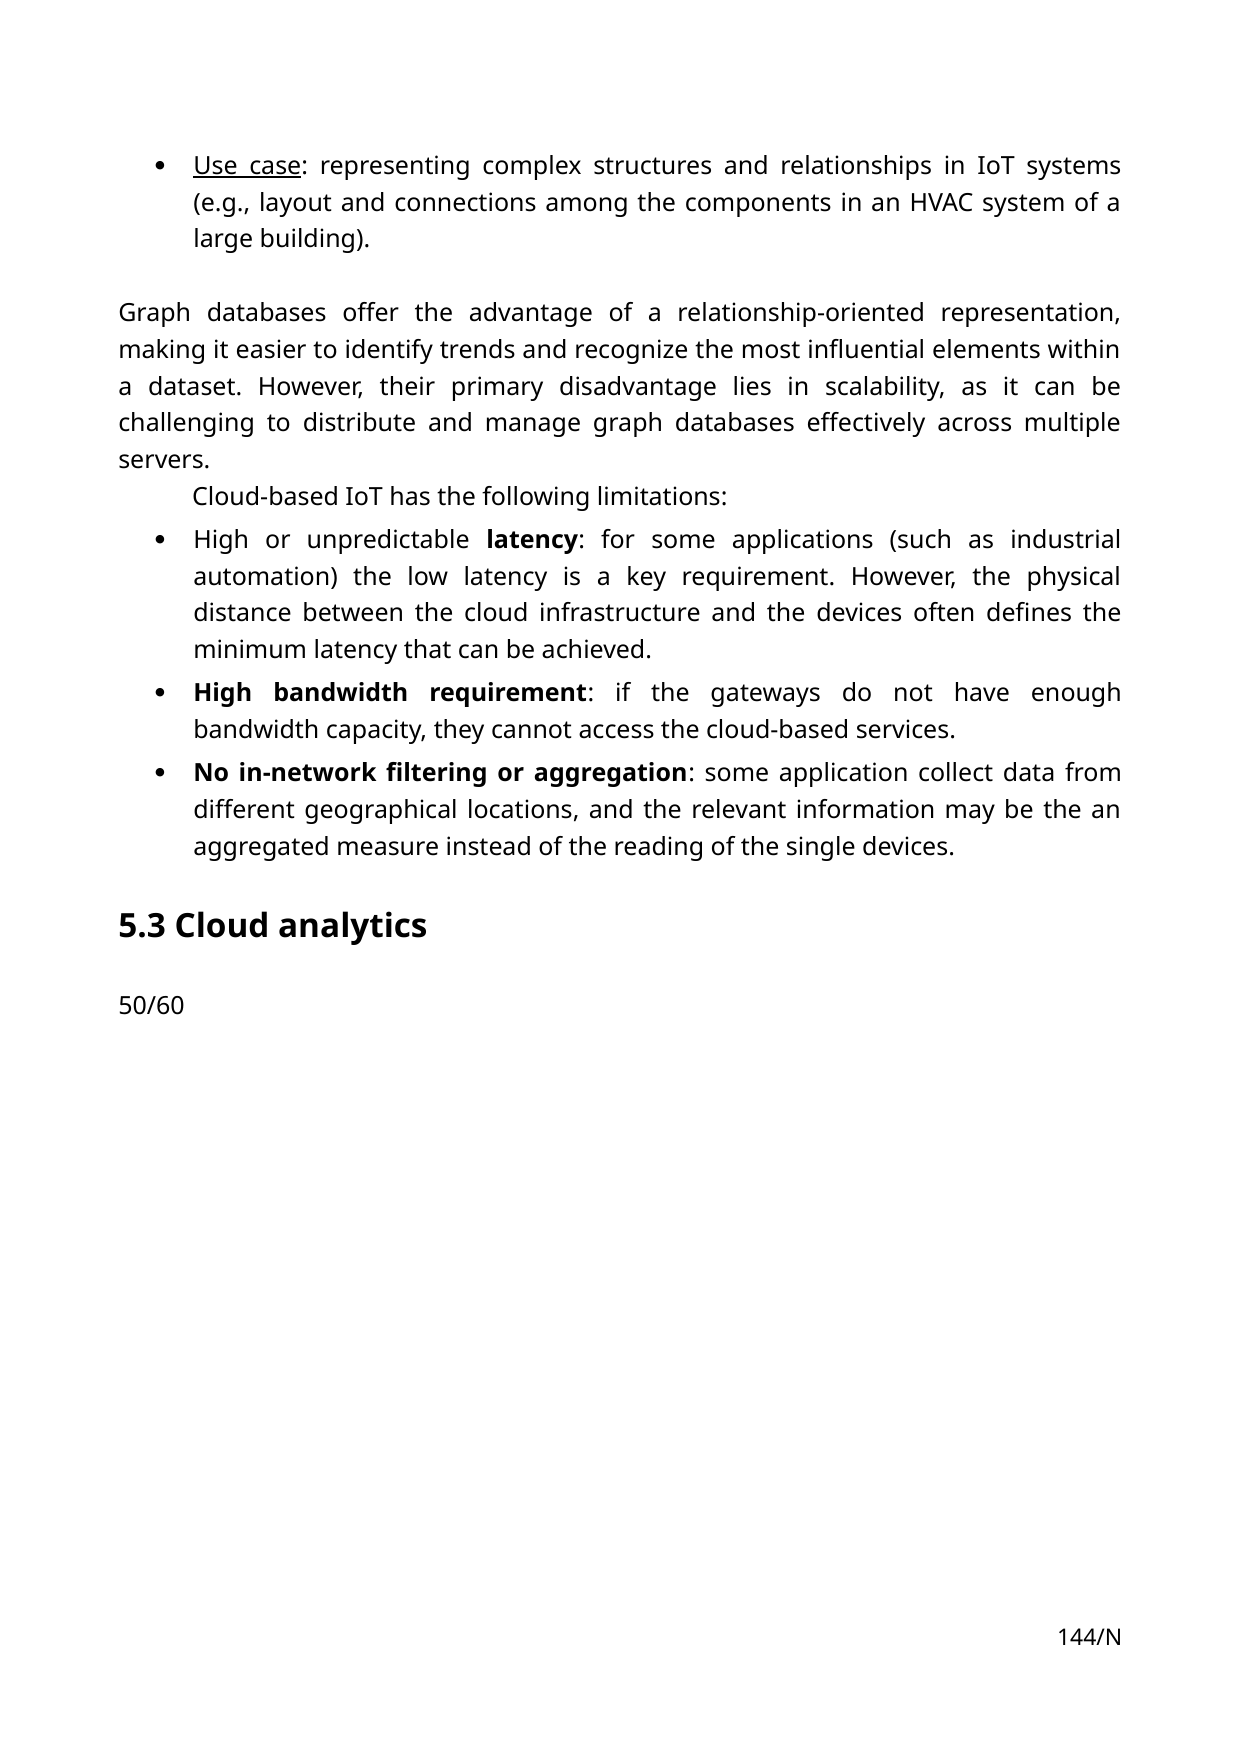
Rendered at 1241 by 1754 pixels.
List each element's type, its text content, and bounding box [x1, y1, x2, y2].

text Graph databases offer the advantage of a relationship-oriented representation, making it easier to identify trends and recognize the most influential elements within a dataset. However, their primary disadvantage lies in scalability, as it can be challenging to distribute and manage graph databases effectively across multiple servers. [118, 295, 1122, 476]
subtitle 5.3 Cloud analytics [118, 902, 1122, 947]
list Use case: representing complex structures and relationships in IoT systems (e.g., layout and connections among the components in an HVAC system of a large building). [156, 148, 1122, 255]
list High bandwidth requirement: if the gateways do not have enough bandwidth capacity, they cannot access the cloud-based services. [156, 675, 1122, 746]
list No in-network filtering or aggregation: some application collect data from different geographical locations, and the relevant information may be the an aggregated measure instead of the reading of the single devices. [156, 755, 1122, 862]
list High or unpredictable latency: for some applications (such as industrial automation) the low latency is a key requirement. However, the physical distance between the cloud infrastructure and the devices often defines the minimum latency that can be achieved. [156, 522, 1122, 666]
text 50/60 [118, 987, 1122, 1022]
list Cloud-based IoT has the following limitations: [118, 478, 1122, 513]
